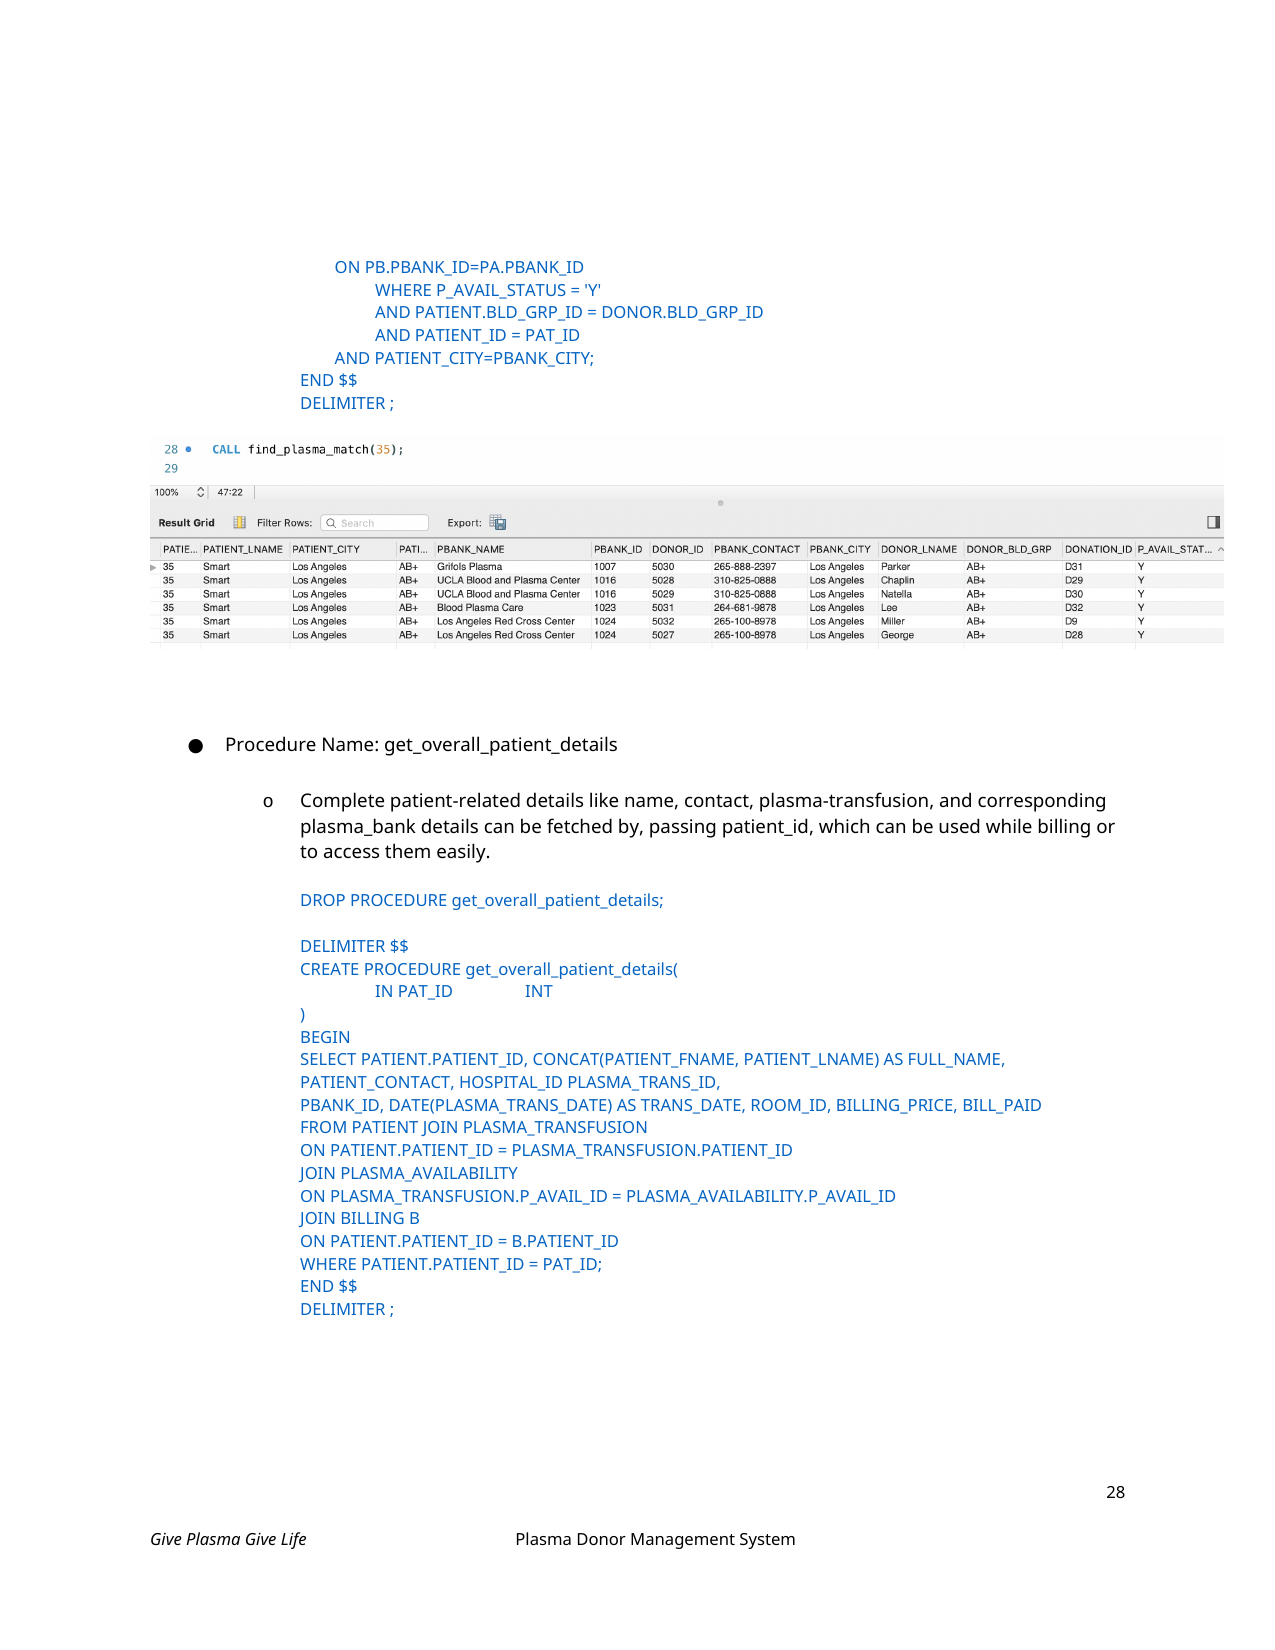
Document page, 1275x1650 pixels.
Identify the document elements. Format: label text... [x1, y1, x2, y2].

text BEGIN [300, 1025, 1125, 1048]
text AND PATIENT_CITY=PBANK_CITY; [225, 346, 1125, 369]
text DELIMITER $$ [300, 934, 1125, 957]
text DELIMITER ; [300, 1298, 1125, 1320]
text AND PATIENT.BLD_GRP_ID = DONOR.BLD_GRP_ID [225, 301, 1125, 324]
text DELIMITER ; [225, 392, 1125, 414]
text END $$ [300, 1275, 1125, 1298]
list Procedure Name: get_overall_patient_details [187, 724, 1125, 762]
text CREATE PROCEDURE get_overall_patient_details( [300, 957, 1125, 980]
text ON PATIENT.PATIENT_ID = B.PATIENT_ID [300, 1229, 1125, 1252]
text ON PB.PBANK_ID=PA.PBANK_ID [225, 256, 1125, 278]
text AND PATIENT_ID = PAT_ID [225, 324, 1125, 346]
text DROP PROCEDURE get_overall_patient_details; [300, 889, 1125, 912]
list Complete patient-related details like name, contact, plasma-transfusion, and corresponding plasma_bank details can be fetched by, passing patient_id, which can be used while billing or to access them easily. [262, 787, 1125, 864]
text END $$ [225, 369, 1125, 392]
text WHERE P_AVAIL_STATUS = 'Y' [225, 278, 1125, 301]
text FROM PATIENT JOIN PLASMA_TRANSFUSION [300, 1116, 1125, 1139]
text IN PAT_ID INT [300, 980, 1125, 1002]
text SELECT PATIENT.PATIENT_ID, CONCAT(PATIENT_FNAME, PATIENT_LNAME) AS FULL_NAME, PATIENT_CONTACT, HOSPITAL_ID PLASMA_TRANS_ID, [300, 1048, 1125, 1093]
text JOIN PLASMA_AVAILABILITY [300, 1161, 1125, 1184]
text ON PLASMA_TRANSFUSION.P_AVAIL_ID = PLASMA_AVAILABILITY.P_AVAIL_ID [300, 1184, 1125, 1207]
text JOIN BILLING B [300, 1207, 1125, 1229]
text WHERE PATIENT.PATIENT_ID = PAT_ID; [300, 1252, 1125, 1275]
picture [150, 435, 1225, 649]
text PBANK_ID, DATE(PLASMA_TRANS_DATE) AS TRANS_DATE, ROOM_ID, BILLING_PRICE, BILL_PAID [300, 1093, 1125, 1116]
text ) [300, 1002, 1125, 1025]
text ON PATIENT.PATIENT_ID = PLASMA_TRANSFUSION.PATIENT_ID [300, 1139, 1125, 1161]
